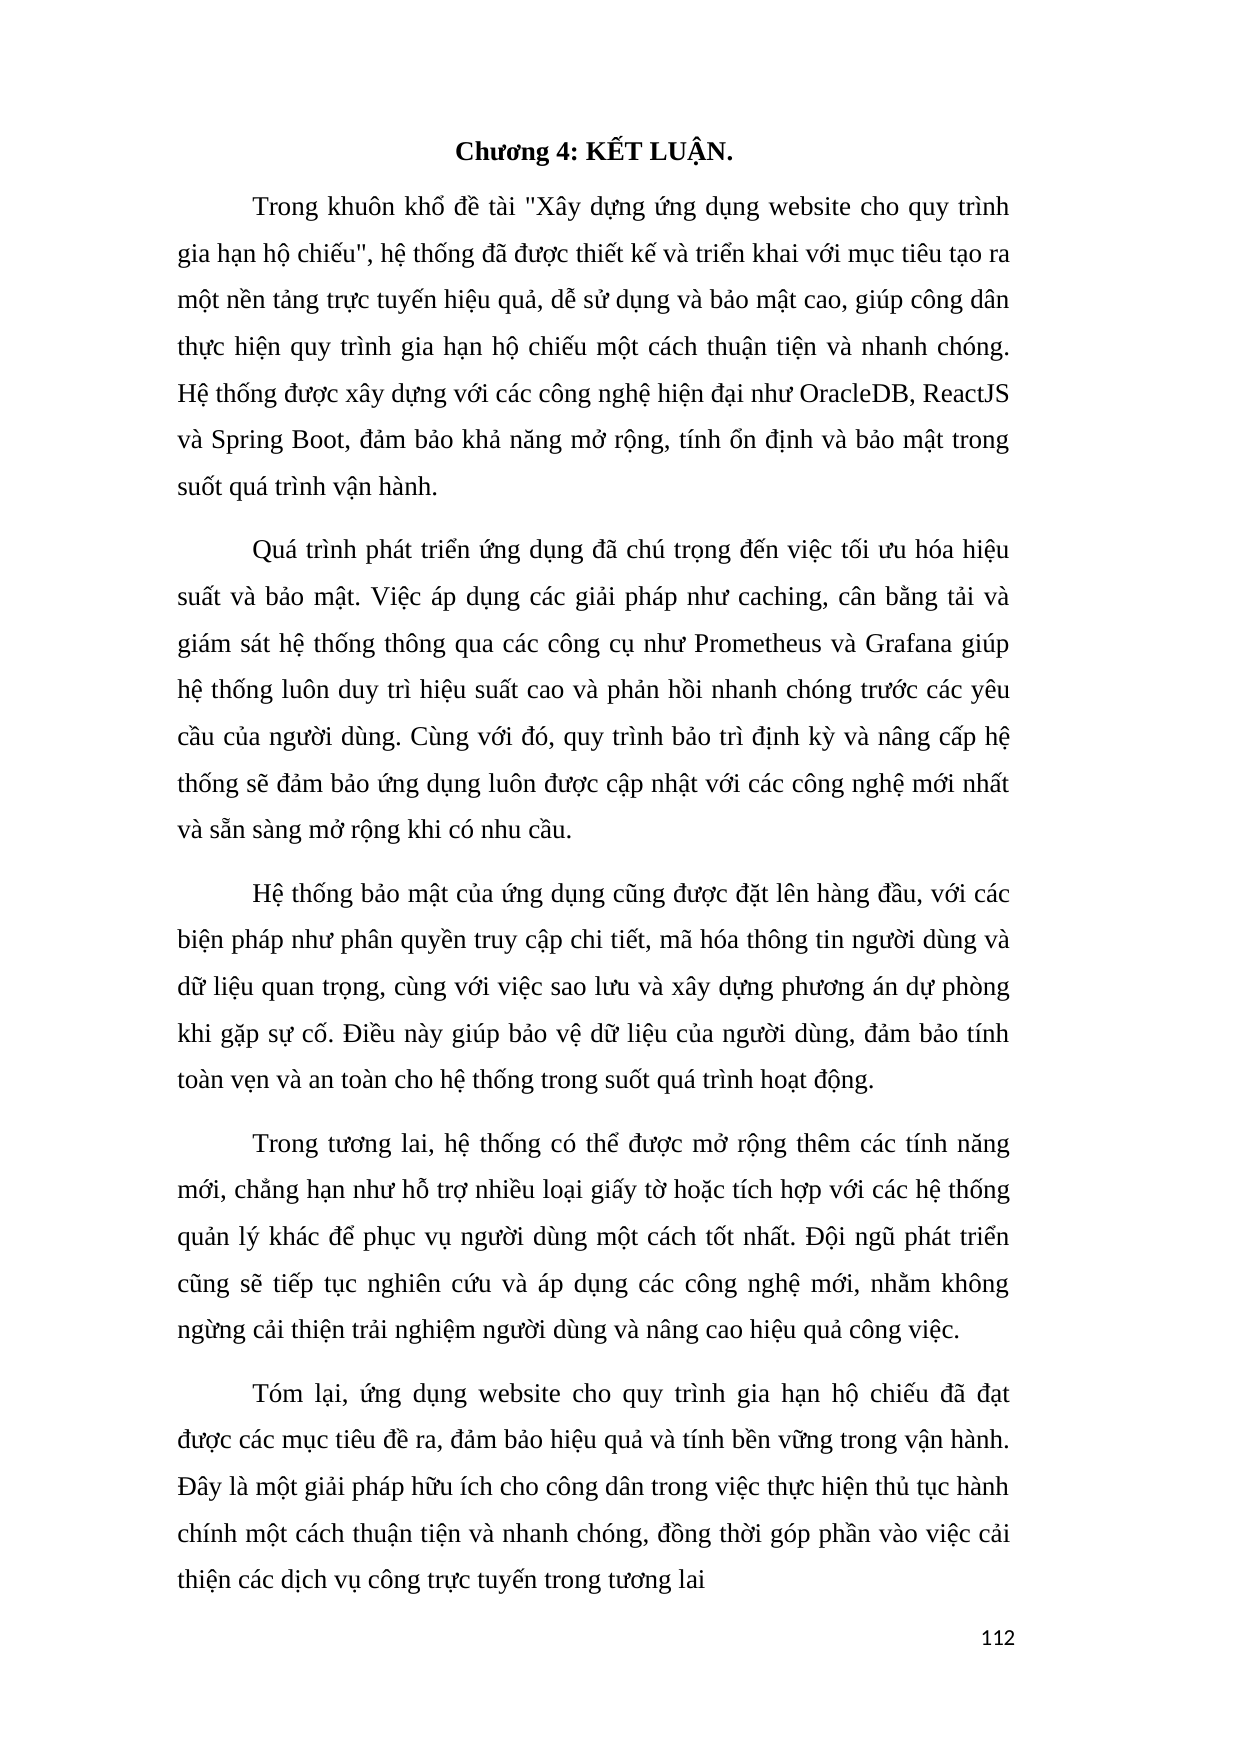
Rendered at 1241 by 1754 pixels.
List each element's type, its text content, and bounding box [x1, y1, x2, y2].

text Quá trình phát triển ứng dụng đã chú trọng đến việc tối ưu hóa hiệu suất và bảo mật. Việc áp dụng các giải pháp như caching, cân bằng tải và giám sát hệ thống thông qua các công cụ như Prometheus và Grafana giúp hệ thống luôn duy trì hiệu suất cao và phản hồi nhanh chóng trước các yêu cầu của người dùng. Cùng với đó, quy trình bảo trì định kỳ và nâng cấp hệ thống sẽ đảm bảo ứng dụng luôn được cập nhật với các công nghệ mới nhất và sẵn sàng mở rộng khi có nhu cầu. [177, 533, 1011, 845]
text Tóm lại, ứng dụng website cho quy trình gia hạn hộ chiếu đã đạt được các mục tiêu đề ra, đảm bảo hiệu quả và tính bền vững trong vận hành. Đây là một giải pháp hữu ích cho công dân trong việc thực hiện thủ tục hành chính một cách thuận tiện và nhanh chóng, đồng thời góp phần vào việc cải thiện các dịch vụ công trực tuyến trong tương lai [177, 1377, 1011, 1595]
text Trong tương lai, hệ thống có thể được mở rộng thêm các tính năng mới, chẳng hạn như hỗ trợ nhiều loại giấy tờ hoặc tích hợp với các hệ thống quản lý khác để phục vụ người dùng một cách tốt nhất. Đội ngũ phát triển cũng sẽ tiếp tục nghiên cứu và áp dụng các công nghệ mới, nhằm không ngừng cải thiện trải nghiệm người dùng và nâng cao hiệu quả công việc. [177, 1127, 1011, 1345]
subtitle Chương 4: KẾT LUẬN. [177, 135, 1011, 166]
text Trong khuôn khổ đề tài "Xây dựng ứng dụng website cho quy trình gia hạn hộ chiếu", hệ thống đã được thiết kế và triển khai với mục tiêu tạo ra một nền tảng trực tuyến hiệu quả, dễ sử dụng và bảo mật cao, giúp công dân thực hiện quy trình gia hạn hộ chiếu một cách thuận tiện và nhanh chóng. Hệ thống được xây dựng với các công nghệ hiện đại như OracleDB, ReactJS và Spring Boot, đảm bảo khả năng mở rộng, tính ổn định và bảo mật trong suốt quá trình vận hành. [177, 190, 1011, 501]
text Hệ thống bảo mật của ứng dụng cũng được đặt lên hàng đầu, với các biện pháp như phân quyền truy cập chi tiết, mã hóa thông tin người dùng và dữ liệu quan trọng, cùng với việc sao lưu và xây dựng phương án dự phòng khi gặp sự cố. Điều này giúp bảo vệ dữ liệu của người dùng, đảm bảo tính toàn vẹn và an toàn cho hệ thống trong suốt quá trình hoạt động. [177, 877, 1011, 1095]
